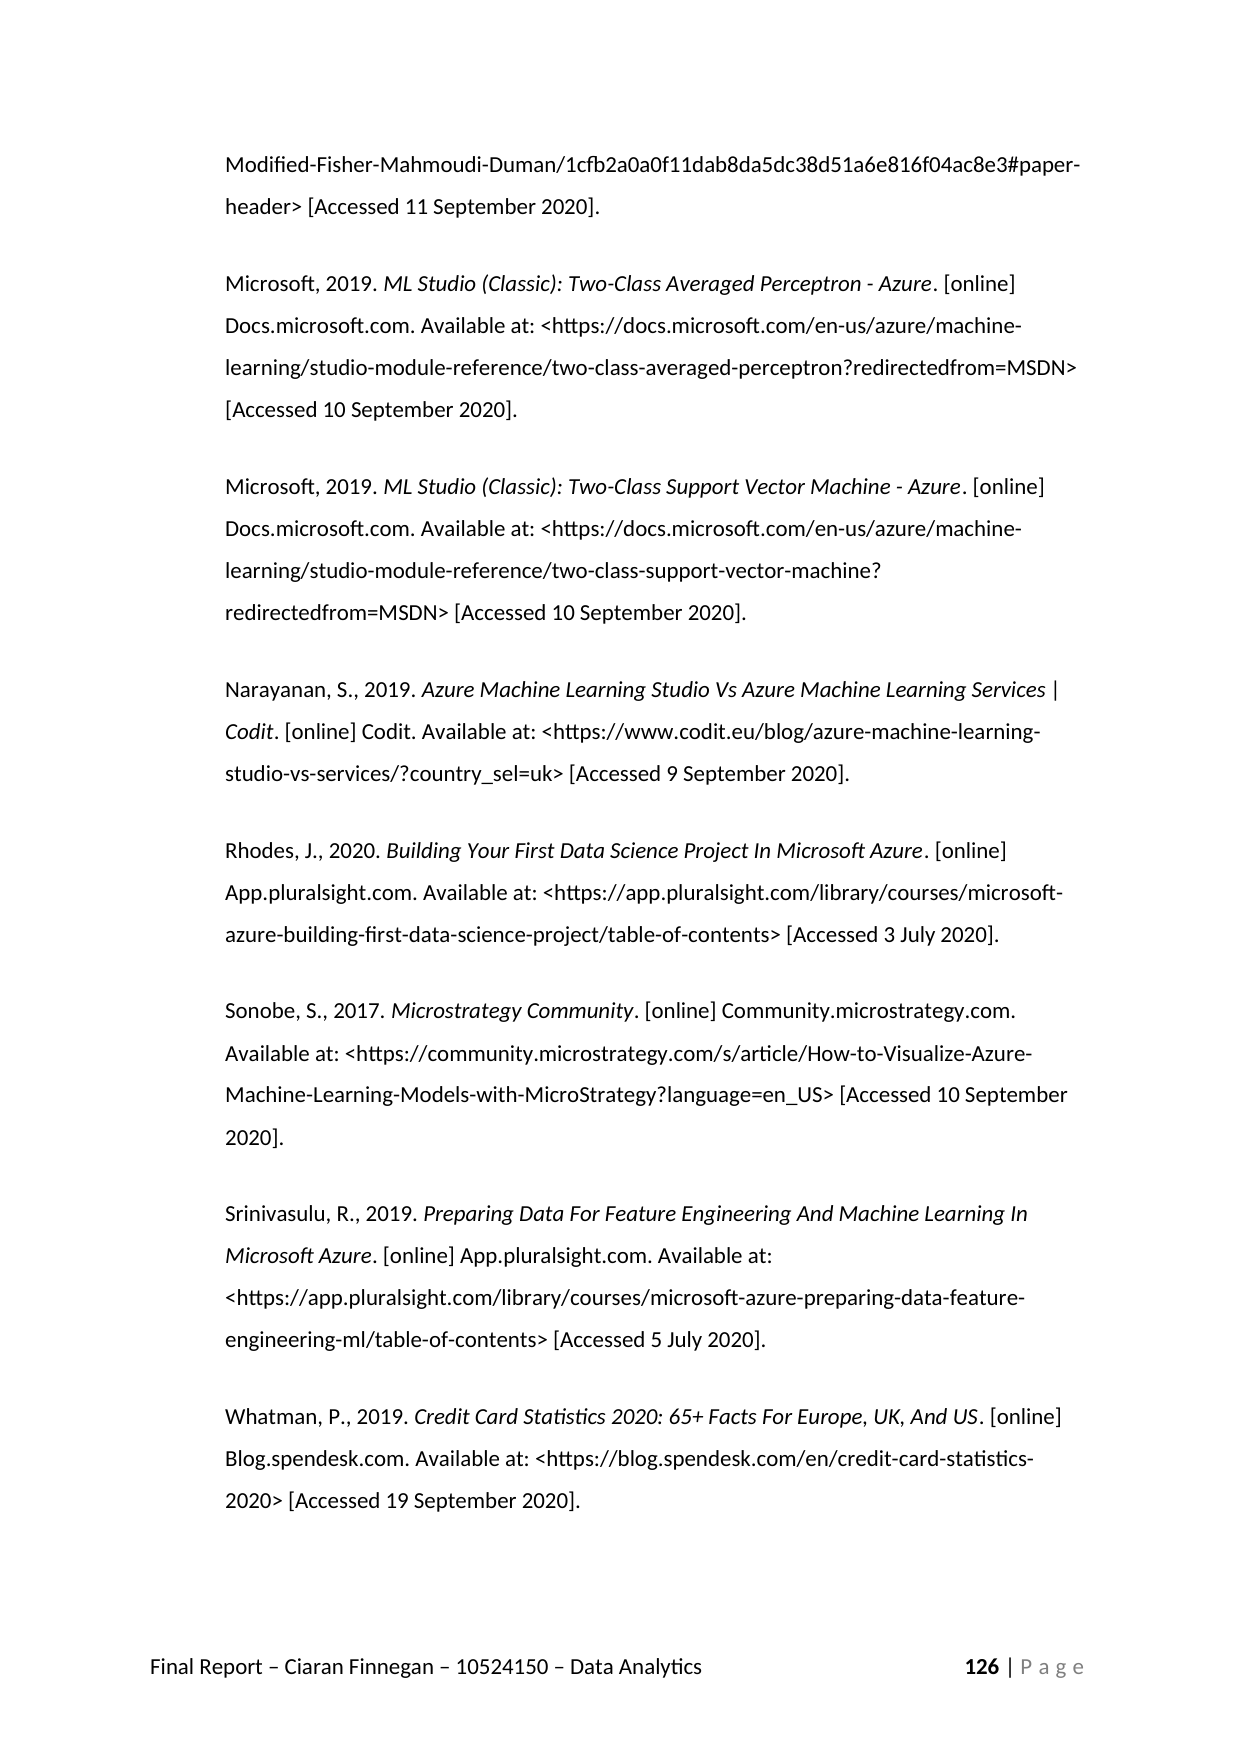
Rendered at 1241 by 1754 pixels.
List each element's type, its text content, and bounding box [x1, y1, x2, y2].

text Microsoft, 2019. ML Studio (Classic): Two-Class Averaged Perceptron - Azure. [online] Docs.microsoft.com. Available at: <https://docs.microsoft.com/en-us/azure/machine-learning/studio-module-reference/two-class-averaged-perceptron?redirectedfrom=MSDN> [Accessed 10 September 2020]. [225, 269, 1090, 423]
text Srinivasulu, R., 2019. Preparing Data For Feature Engineering And Machine Learning In Microsoft Azure. [online] App.pluralsight.com. Available at: <https://app.pluralsight.com/library/courses/microsoft-azure-preparing-data-feature-engineering-ml/table-of-contents> [Accessed 5 July 2020]. [225, 1199, 1090, 1353]
text Rhodes, J., 2020. Building Your First Data Science Project In Microsoft Azure. [online] App.pluralsight.com. Available at: <https://app.pluralsight.com/library/courses/microsoft-azure-building-first-data-science-project/table-of-contents> [Accessed 3 July 2020]. [225, 836, 1090, 948]
text Microsoft, 2019. ML Studio (Classic): Two-Class Support Vector Machine - Azure. [online] Docs.microsoft.com. Available at: <https://docs.microsoft.com/en-us/azure/machine-learning/studio-module-reference/two-class-support-vector-machine?redirectedfrom=MSDN> [Accessed 10 September 2020]. [225, 472, 1090, 626]
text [225, 150, 1090, 220]
text Sonobe, S., 2017. Microstrategy Community. [online] Community.microstrategy.com. Available at: <https://community.microstrategy.com/s/article/How-to-Visualize-Azure-Machine-Learning-Models-with-MicroStrategy?language=en_US> [Accessed 10 September 2020]. [225, 997, 1090, 1151]
text Narayanan, S., 2019. Azure Machine Learning Studio Vs Azure Machine Learning Services | Codit. [online] Codit. Available at: <https://www.codit.eu/blog/azure-machine-learning-studio-vs-services/?country_sel=uk> [Accessed 9 September 2020]. [225, 675, 1090, 787]
text Whatman, P., 2019. Credit Card Statistics 2020: 65+ Facts For Europe, UK, And US. [online] Blog.spendesk.com. Available at: <https://blog.spendesk.com/en/credit-card-statistics-2020> [Accessed 19 September 2020]. [225, 1402, 1090, 1514]
